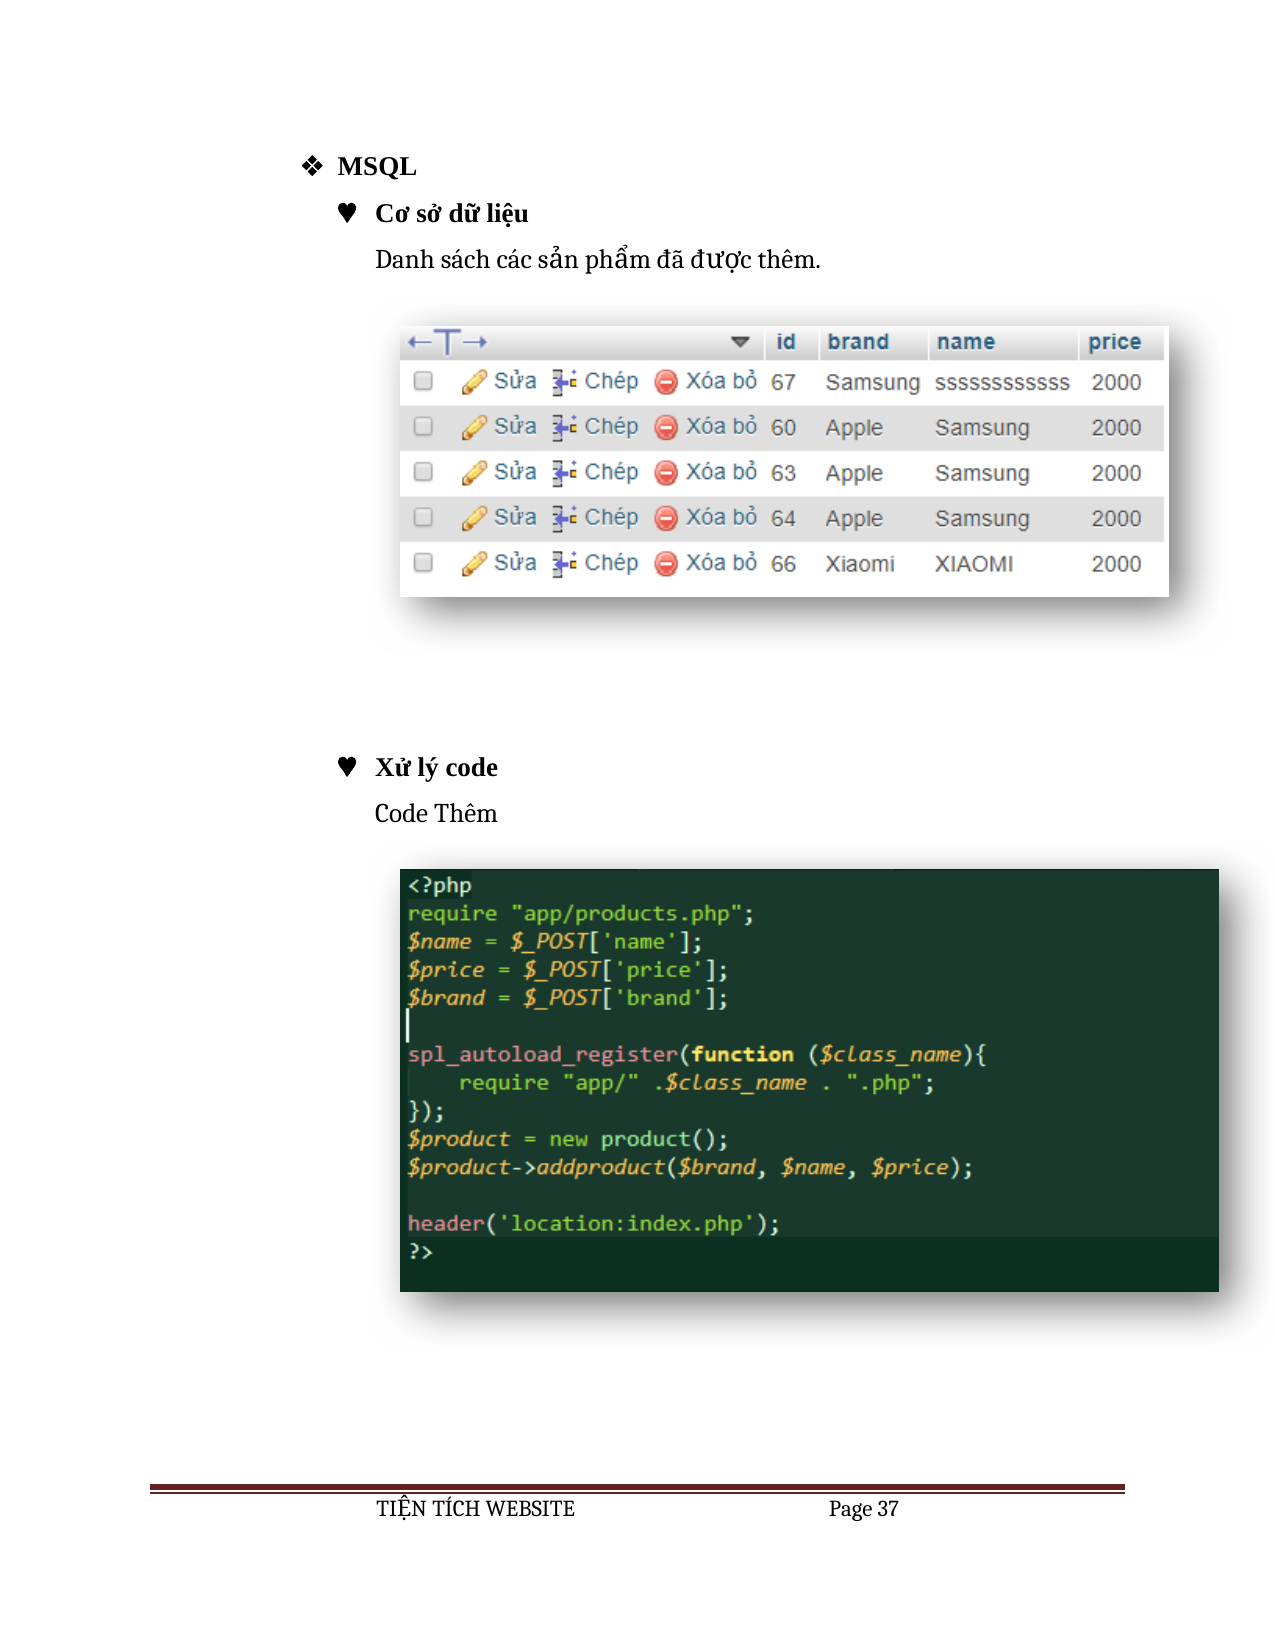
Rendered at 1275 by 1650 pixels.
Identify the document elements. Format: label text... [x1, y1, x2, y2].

picture [400, 326, 1169, 597]
picture [400, 869, 1219, 1292]
list MSQL [300, 150, 1125, 181]
list Danh sách các sản phẩm đã được thêm. [375, 244, 1125, 275]
list Xử lý code [337, 751, 1125, 782]
list Code Thêm [375, 798, 1125, 829]
list Cơ sở dữ liệu [337, 197, 1125, 228]
